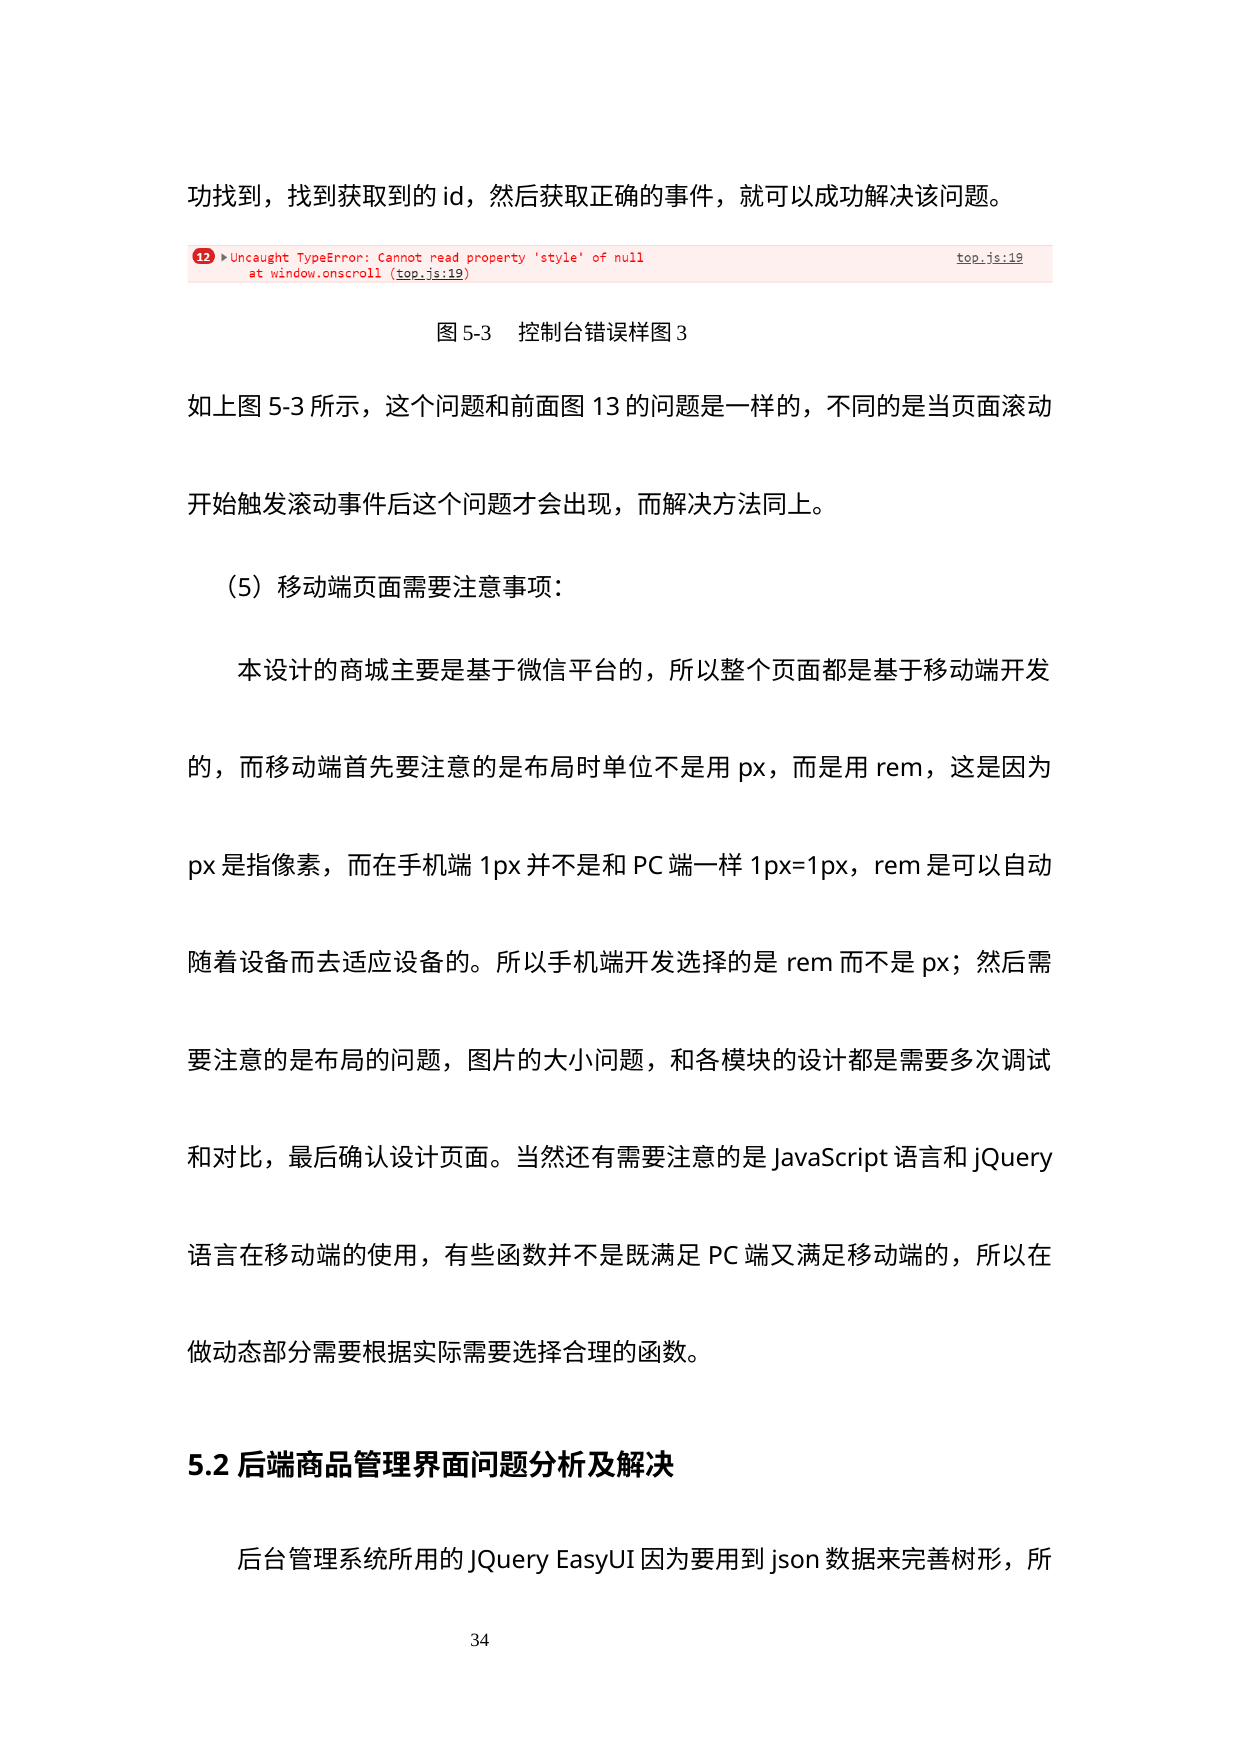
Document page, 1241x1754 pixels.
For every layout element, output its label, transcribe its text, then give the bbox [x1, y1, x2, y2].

text 本设计的商城主要是基于微信平台的，所以整个页面都是基于移动端开发的，而移动端首先要注意的是布局时单位不是用px，而是用rem，这是因为px是指像素，而在手机端1px并不是和PC端一样1px=1px，rem是可以自动随着设备而去适应设备的。所以手机端开发选择的是rem而不是px；然后需要注意的是布局的问题，图片的大小问题，和各模块的设计都是需要多次调试和对比，最后确认设计页面。当然还有需要注意的是JavaScript语言和jQuery语言在移动端的使用，有些函数并不是既满足PC端又满足移动端的，所以在做动态部分需要根据实际需要选择合理的函数。 [187, 636, 1053, 1383]
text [187, 162, 1053, 227]
subtitle 5.2 后端商品管理界面问题分析及解决 [187, 1431, 1053, 1496]
text 如上图5-3所示，这个问题和前面图13的问题是一样的，不同的是当页面滚动开始触发滚动事件后这个问题才会出现，而解决方法同上。 [187, 372, 1053, 535]
list 移动端页面需要注意事项： [187, 553, 1053, 618]
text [187, 1525, 1053, 1590]
picture [187, 245, 1053, 283]
